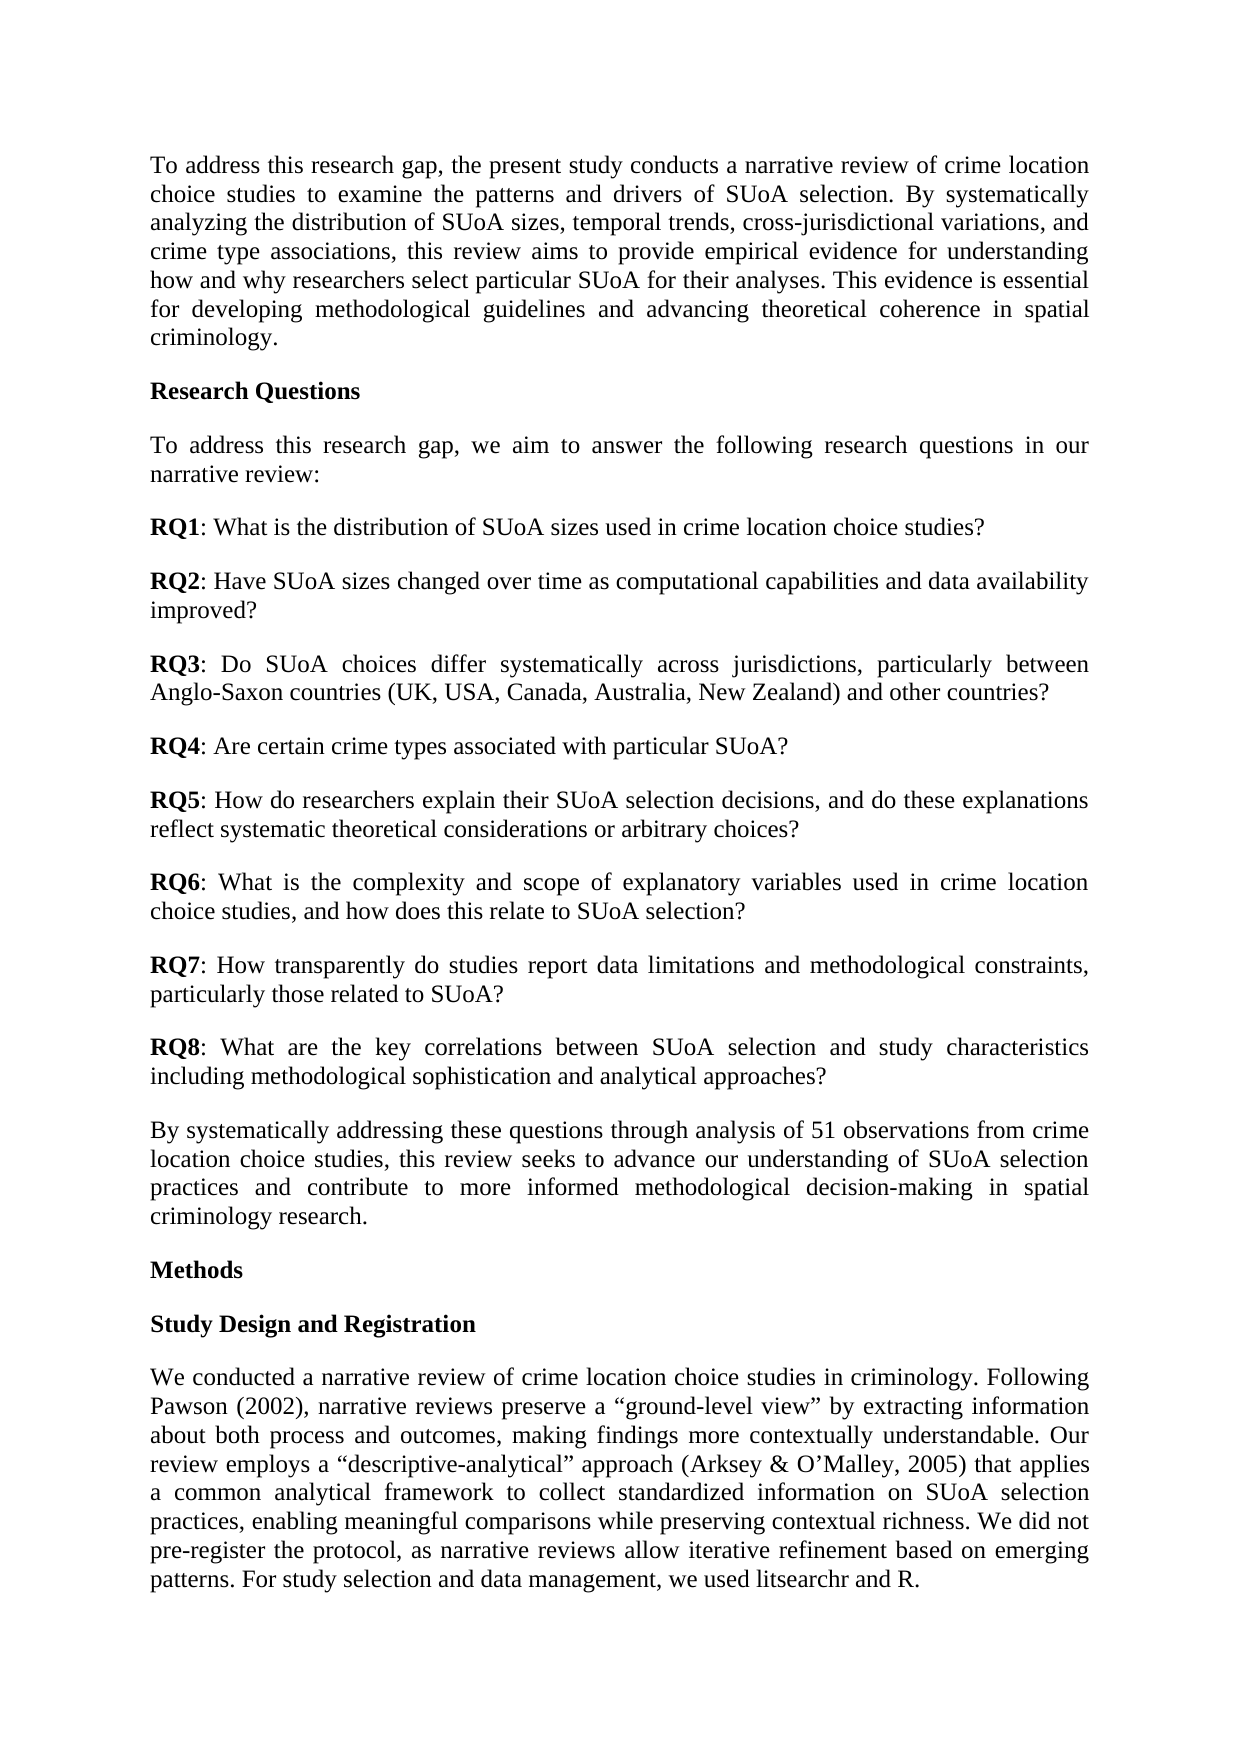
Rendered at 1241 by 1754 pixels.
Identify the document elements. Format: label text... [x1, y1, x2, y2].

text RQ5: How do researchers explain their SUoA selection decisions, and do these explanations reflect systematic theoretical considerations or arbitrary choices? [150, 785, 1090, 842]
text RQ6: What is the complexity and scope of explanatory variables used in crime location choice studies, and how does this relate to SUoA selection? [150, 867, 1090, 925]
text RQ3: Do SUoA choices differ systematically across jurisdictions, particularly between Anglo-Saxon countries (UK, USA, Canada, Australia, New Zealand) and other countries? [150, 649, 1090, 706]
text To address this research gap, we aim to answer the following research questions in our narrative review: [150, 430, 1090, 487]
text To address this research gap, the present study conducts a narrative review of crime location choice studies to examine the patterns and drivers of SUoA selection. By systematically analyzing the distribution of SUoA sizes, temporal trends, cross-jurisdictional variations, and crime type associations, this review aims to provide empirical evidence for understanding how and why researchers select particular SUoA for their analyses. This evidence is essential for developing methodological guidelines and advancing theoretical coherence in spatial criminology. [150, 150, 1090, 351]
text RQ4: Are certain crime types associated with particular SUoA? [150, 731, 1090, 760]
subtitle Study Design and Registration [150, 1309, 1090, 1337]
subtitle Methods [150, 1255, 1090, 1284]
text We conducted a narrative review of crime location choice studies in criminology. Following Pawson (2002), narrative reviews preserve a “ground-level view” by extracting information about both process and outcomes, making findings more contextually understandable. Our review employs a “descriptive-analytical” approach (Arksey & O’Malley, 2005) that applies a common analytical framework to collect standardized information on SUoA selection practices, enabling meaningful comparisons while preserving contextual richness. We did not pre-register the protocol, as narrative reviews allow iterative refinement based on emerging patterns. For study selection and data management, we used litsearchr and R. [150, 1362, 1090, 1592]
text RQ2: Have SUoA sizes changed over time as computational capabilities and data availability improved? [150, 566, 1090, 624]
subtitle Research Questions [150, 376, 1090, 405]
text RQ7: How transparently do studies report data limitations and methodological constraints, particularly those related to SUoA? [150, 950, 1090, 1007]
text RQ1: What is the distribution of SUoA sizes used in crime location choice studies? [150, 512, 1090, 541]
text RQ8: What are the key correlations between SUoA selection and study characteristics including methodological sophistication and analytical approaches? [150, 1032, 1090, 1090]
text By systematically addressing these questions through analysis of 51 observations from crime location choice studies, this review seeks to advance our understanding of SUoA selection practices and contribute to more informed methodological decision-making in spatial criminology research. [150, 1115, 1090, 1230]
